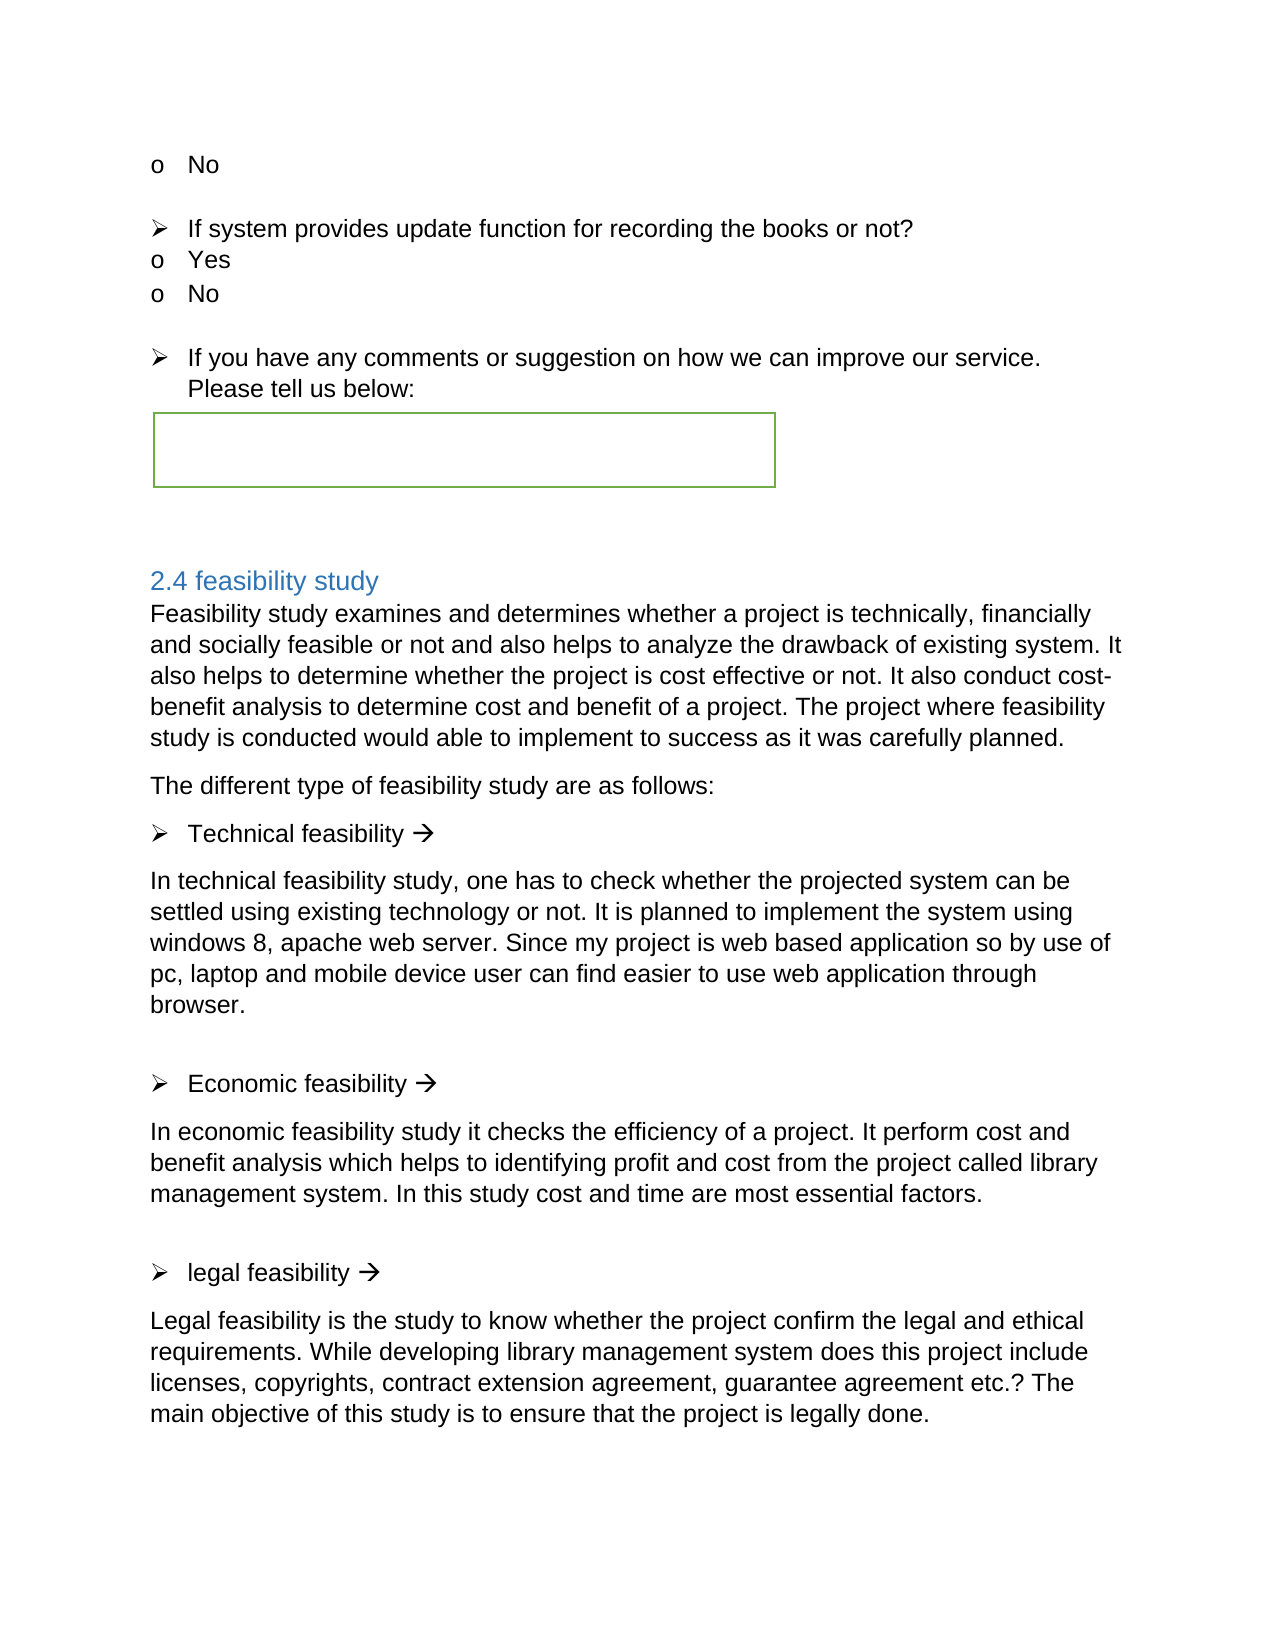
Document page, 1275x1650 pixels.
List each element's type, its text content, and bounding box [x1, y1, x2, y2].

subtitle 2.4 feasibility study [150, 565, 1125, 596]
text In technical feasibility study, one has to check whether the projected system can be settled using existing technology or not. It is planned to implement the system using windows 8, apache web server. Since my project is web based application so by use of pc, laptop and mobile device user can find easier to use web application through browser. [150, 866, 1125, 1019]
list Technical feasibility [150, 818, 1125, 847]
list Yes [150, 246, 1125, 276]
text The different type of feasibility study are as follows: [150, 771, 1125, 799]
list legal feasibility [150, 1258, 1125, 1287]
text In economic feasibility study it checks the efficiency of a project. It perform cost and benefit analysis which helps to identifying profit and cost from the project called library management system. In this study cost and time are most essential factors. [150, 1117, 1125, 1208]
list No [150, 150, 1125, 181]
text Legal feasibility is the study to know whether the project confirm the legal and ethical requirements. While developing library management system does this project include licenses, copyrights, contract extension agreement, guarantee agreement etc.? The main objective of this study is to ensure that the project is legally done. [150, 1306, 1125, 1428]
text Feasibility study examines and determines whether a project is technically, financially and socially feasible or not and also helps to analyze the drawback of existing system. It also helps to determine whether the project is cost effective or not. It also conduct cost-benefit analysis to determine cost and benefit of a project. The project where feasibility study is conducted would able to implement to success as it was carefully planned. [150, 599, 1125, 752]
list No [150, 279, 1125, 310]
list If you have any comments or suggestion on how we can improve our service. Please tell us below: [150, 343, 1125, 403]
list If system provides update function for recording the books or not? [150, 214, 1125, 243]
list Economic feasibility [150, 1069, 1125, 1098]
